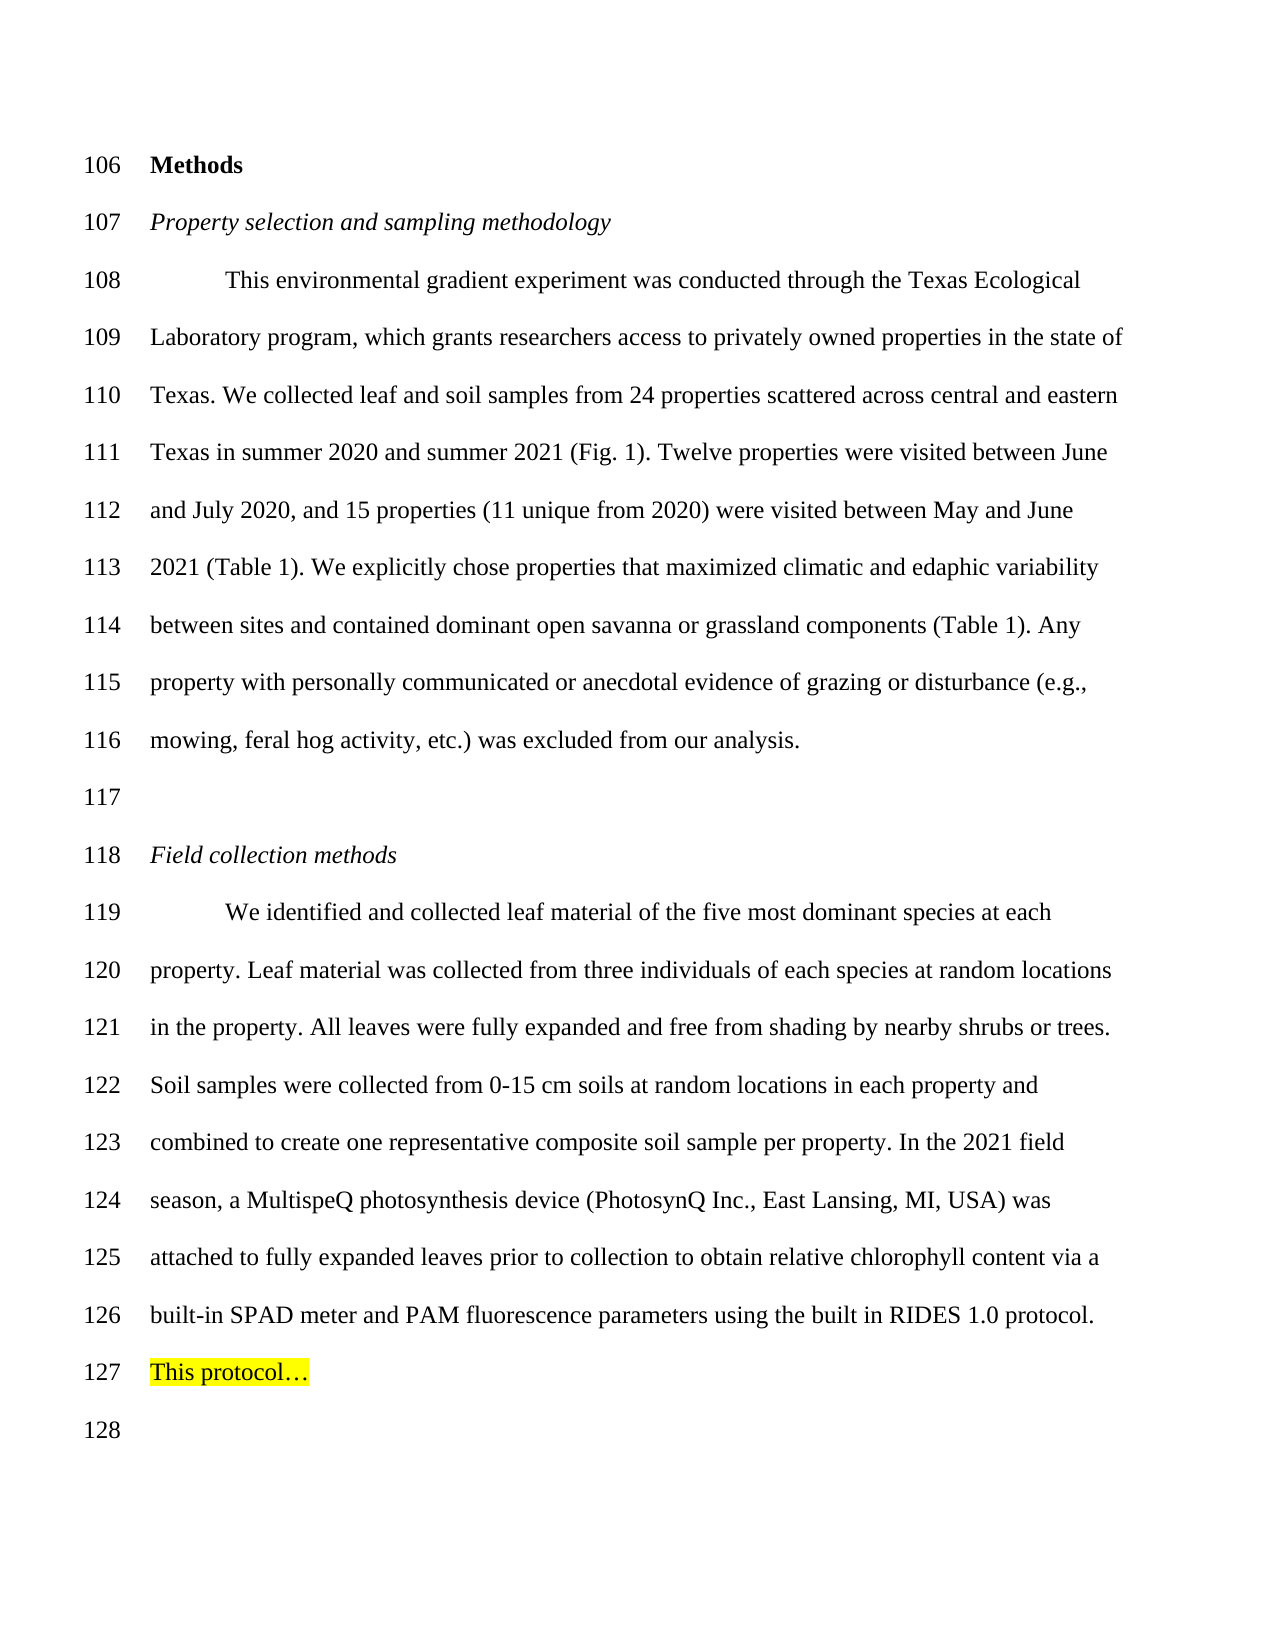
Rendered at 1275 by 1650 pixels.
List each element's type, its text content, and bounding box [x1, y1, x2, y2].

text This environmental gradient experiment was conducted through the Texas Ecological Laboratory program, which grants researchers access to privately owned properties in the state of Texas. We collected leaf and soil samples from 24 properties scattered across central and eastern Texas in summer 2020 and summer 2021 (Fig. 1). Twelve properties were visited between June and July 2020, and 15 properties (11 unique from 2020) were visited between May and June 2021 (Table 1). We explicitly chose properties that maximized climatic and edaphic variability between sites and contained dominant open savanna or grassland components (Table 1). Any property with personally communicated or anecdotal evidence of grazing or disturbance (e.g., mowing, feral hog activity, etc.) was excluded from our analysis. [150, 265, 1125, 754]
text Property selection and sampling methodology [150, 207, 1125, 236]
text We identified and collected leaf material of the five most dominant species at each property. Leaf material was collected from three individuals of each species at random locations in the property. All leaves were fully expanded and free from shading by nearby shrubs or trees. Soil samples were collected from 0-15 cm soils at random locations in each property and combined to create one representative composite soil sample per property. In the 2021 field season, a MultispeQ photosynthesis device (PhotosynQ Inc., East Lansing, MI, USA) was attached to fully expanded leaves prior to collection to obtain relative chlorophyll content via a built-in SPAD meter and PAM fluorescence parameters using the built in RIDES 1.0 protocol. This protocol… [150, 897, 1125, 1386]
text Field collection methods [150, 840, 1125, 869]
text Methods [150, 150, 1125, 179]
